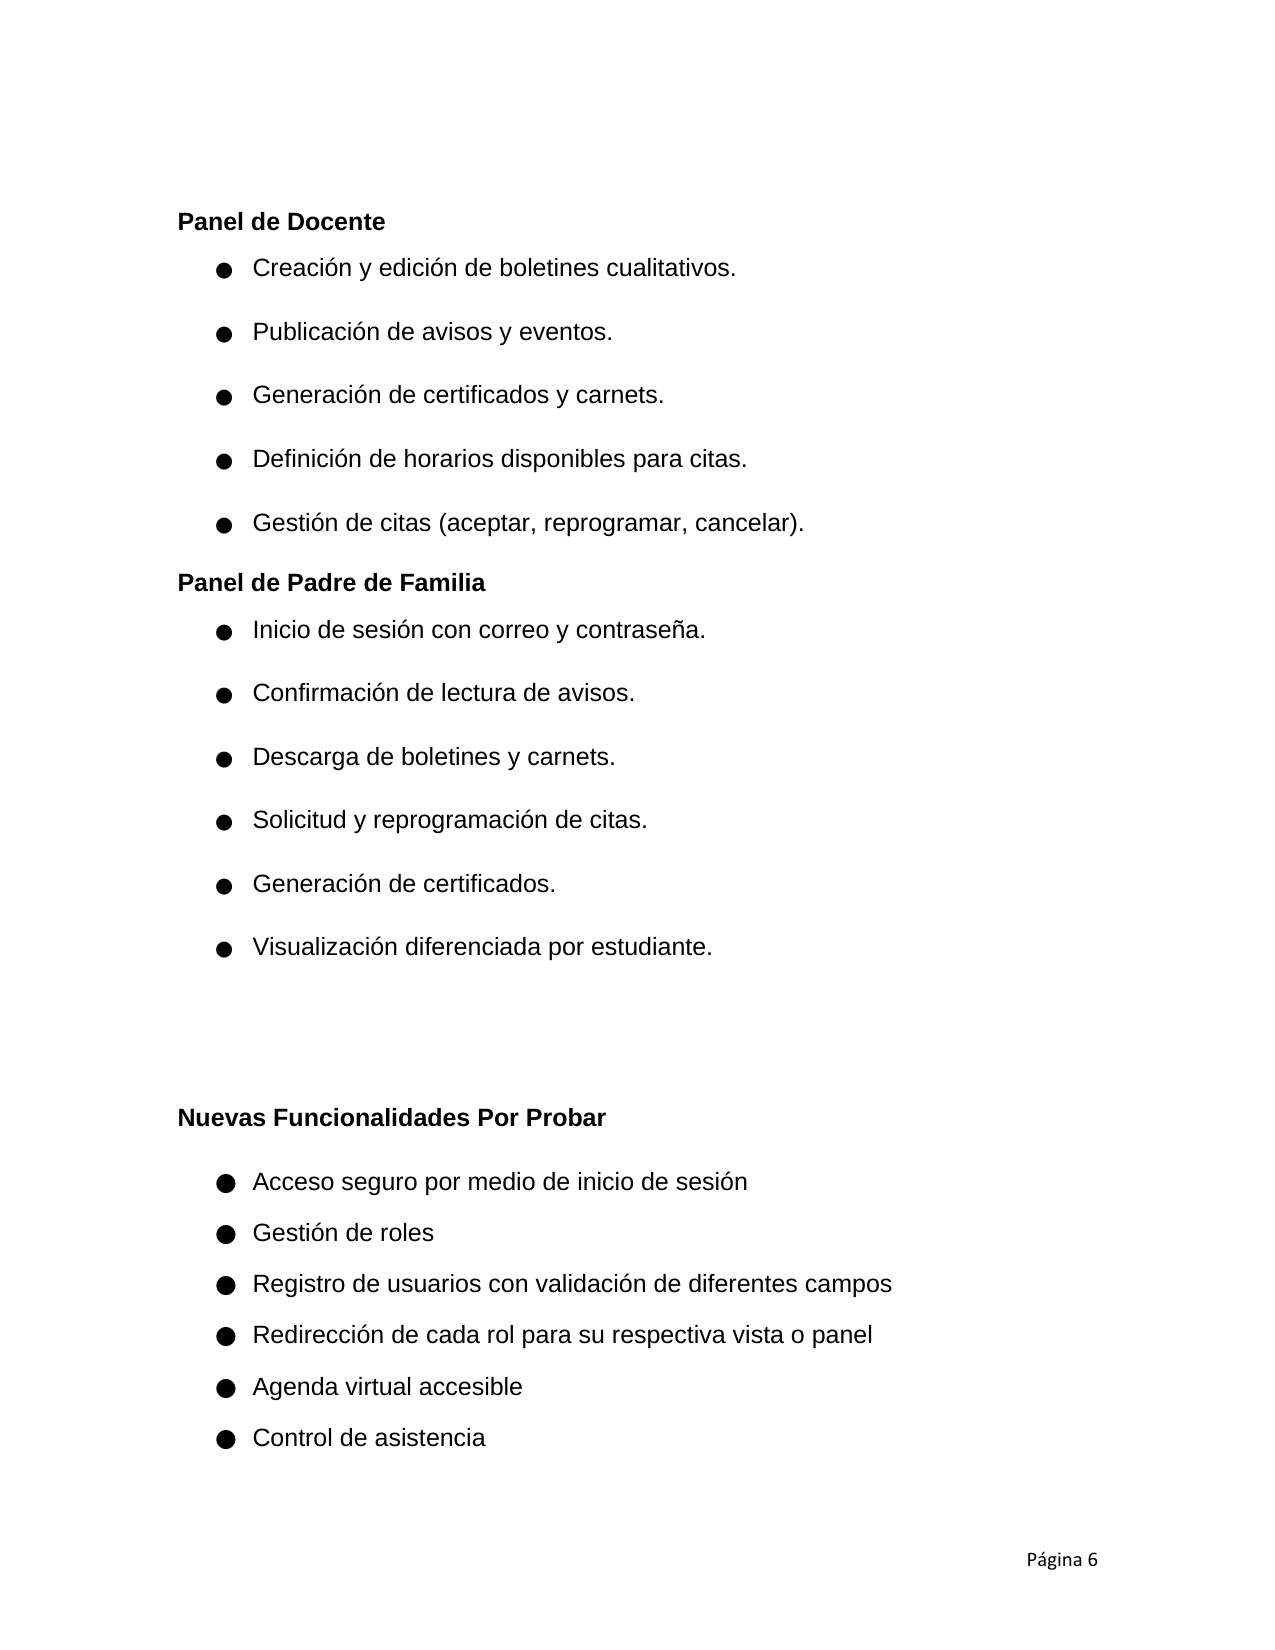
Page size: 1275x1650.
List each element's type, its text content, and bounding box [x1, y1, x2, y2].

list Control de asistencia [215, 1409, 1098, 1461]
list Acceso seguro por medio de inicio de sesión [215, 1153, 1098, 1204]
list Gestión de roles [215, 1204, 1098, 1256]
list Redirección de cada rol para su respectiva vista o panel [215, 1307, 1098, 1358]
list Solicitud y reprogramación de citas. [215, 798, 1098, 841]
list Definición de horarios disponibles para citas. [215, 437, 1098, 479]
list Visualización diferenciada por estudiante. [215, 925, 1098, 968]
list Publicación de avisos y eventos. [215, 309, 1098, 352]
list Registro de usuarios con validación de diferentes campos [215, 1256, 1098, 1307]
list Descarga de boletines y carnets. [215, 734, 1098, 777]
list Generación de certificados y carnets. [215, 373, 1098, 416]
list Inicio de sesión con correo y contraseña. [215, 607, 1098, 650]
subtitle Panel de Padre de Familia [177, 568, 1098, 597]
list Gestión de citas (aceptar, reprogramar, cancelar). [215, 500, 1098, 543]
subtitle Nuevas Funcionalidades Por Probar [177, 1103, 1098, 1132]
list Agenda virtual accesible [215, 1358, 1098, 1409]
subtitle Panel de Docente [177, 207, 1098, 236]
list Confirmación de lectura de avisos. [215, 671, 1098, 713]
list Generación de certificados. [215, 861, 1098, 904]
list Creación y edición de boletines cualitativos. [215, 246, 1098, 289]
